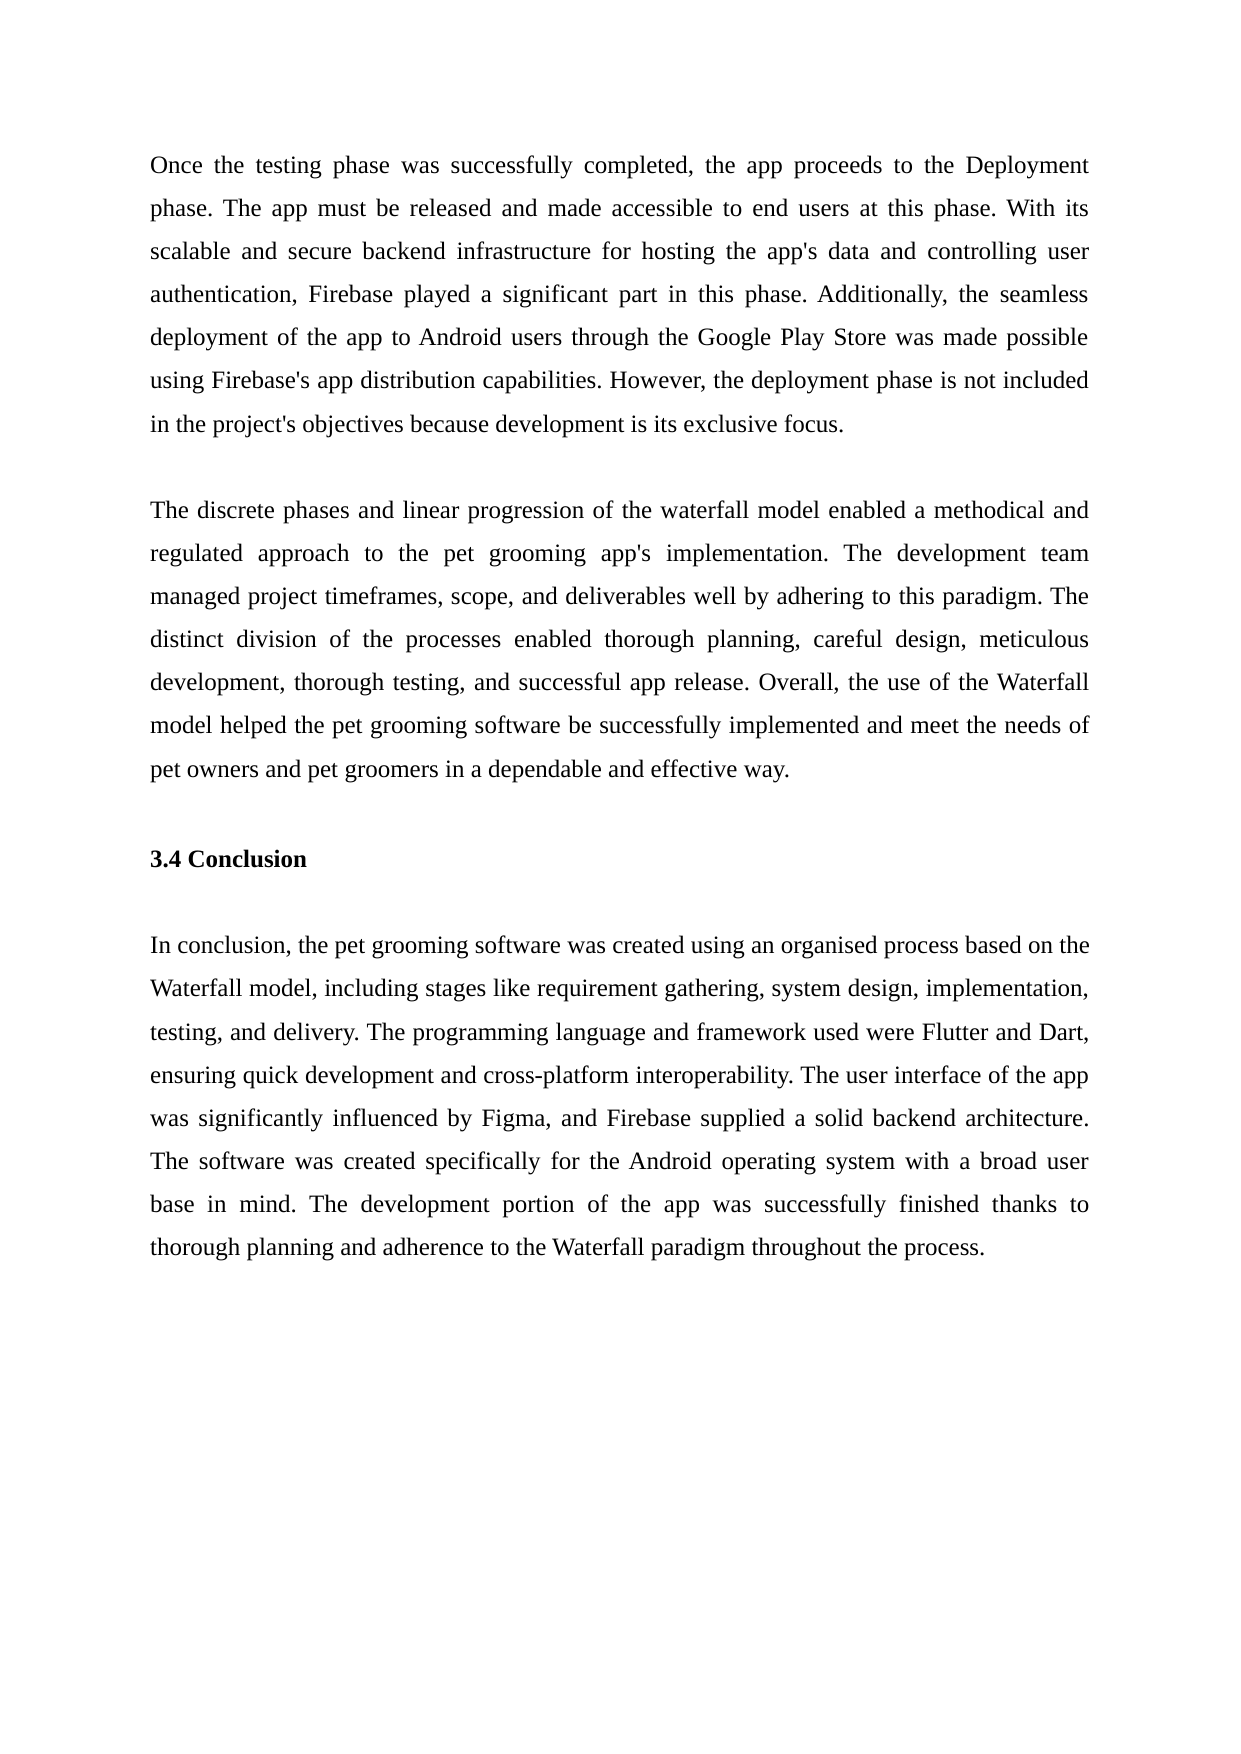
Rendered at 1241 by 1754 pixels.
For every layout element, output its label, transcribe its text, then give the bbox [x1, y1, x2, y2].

text Once the testing phase was successfully completed, the app proceeds to the Deployment phase. The app must be released and made accessible to end users at this phase. With its scalable and secure backend infrastructure for hosting the app's data and controlling user authentication, Firebase played a significant part in this phase. Additionally, the seamless deployment of the app to Android users through the Google Play Store was made possible using Firebase's app distribution capabilities. However, the deployment phase is not included in the project's objectives because development is its exclusive focus. [150, 150, 1090, 437]
subtitle 3.4 Conclusion [150, 844, 1090, 873]
text The discrete phases and linear progression of the waterfall model enabled a methodical and regulated approach to the pet grooming app's implementation. The development team managed project timeframes, scope, and deliverables well by adhering to this paradigm. The distinct division of the processes enabled thorough planning, careful design, meticulous development, thorough testing, and successful app release. Overall, the use of the Waterfall model helped the pet grooming software be successfully implemented and meet the needs of pet owners and pet groomers in a dependable and effective way. [150, 495, 1090, 782]
text In conclusion, the pet grooming software was created using an organised process based on the Waterfall model, including stages like requirement gathering, system design, implementation, testing, and delivery. The programming language and framework used were Flutter and Dart, ensuring quick development and cross-platform interoperability. The user interface of the app was significantly influenced by Figma, and Firebase supplied a solid backend architecture. The software was created specifically for the Android operating system with a broad user base in mind. The development portion of the app was successfully finished thanks to thorough planning and adherence to the Waterfall paradigm throughout the process. [150, 930, 1090, 1261]
